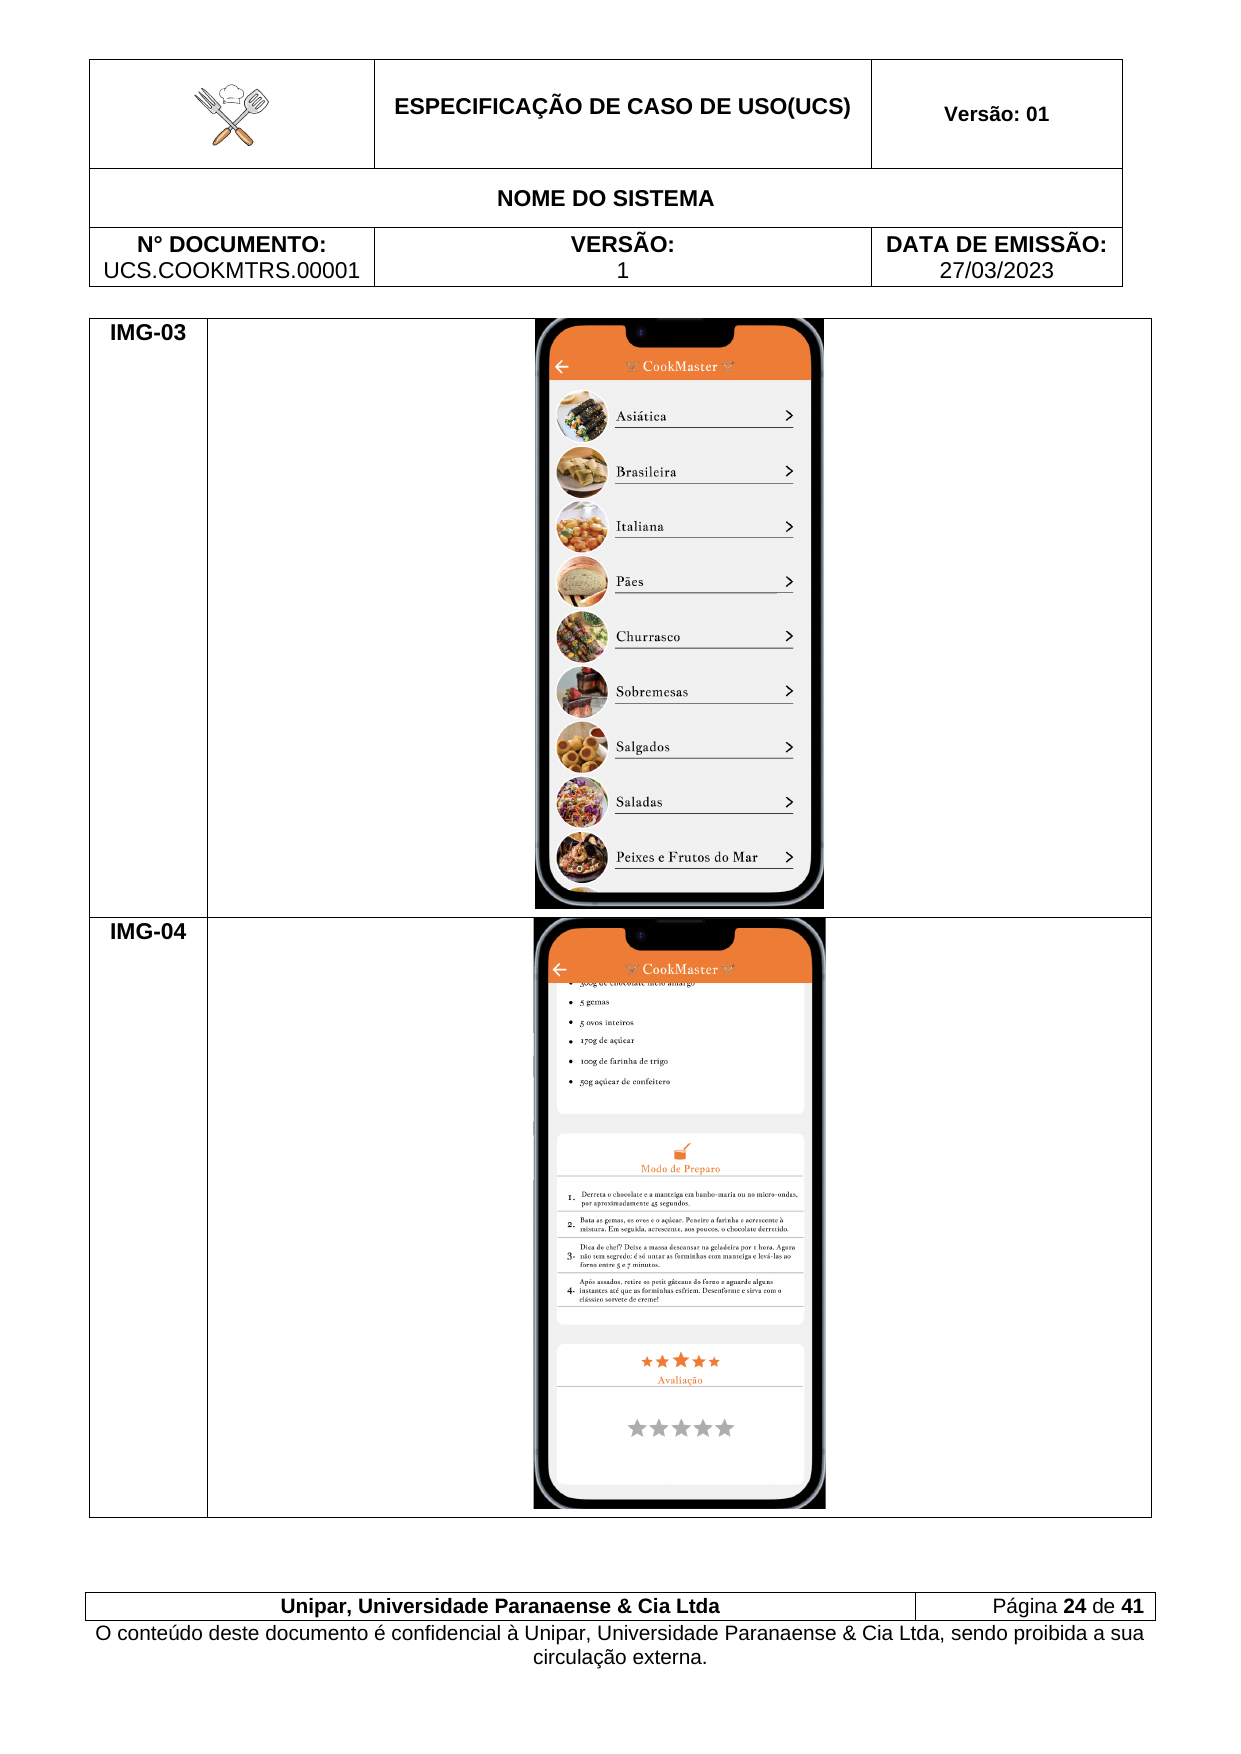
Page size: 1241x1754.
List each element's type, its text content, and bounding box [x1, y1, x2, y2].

picture [177, 60, 286, 168]
table_cell IMG-03 [90, 319, 207, 917]
table_cell IMG-04 [90, 918, 207, 1517]
table_cell [208, 319, 1151, 917]
picture [535, 318, 824, 909]
table_cell [208, 918, 1151, 1517]
picture [533, 918, 826, 1509]
